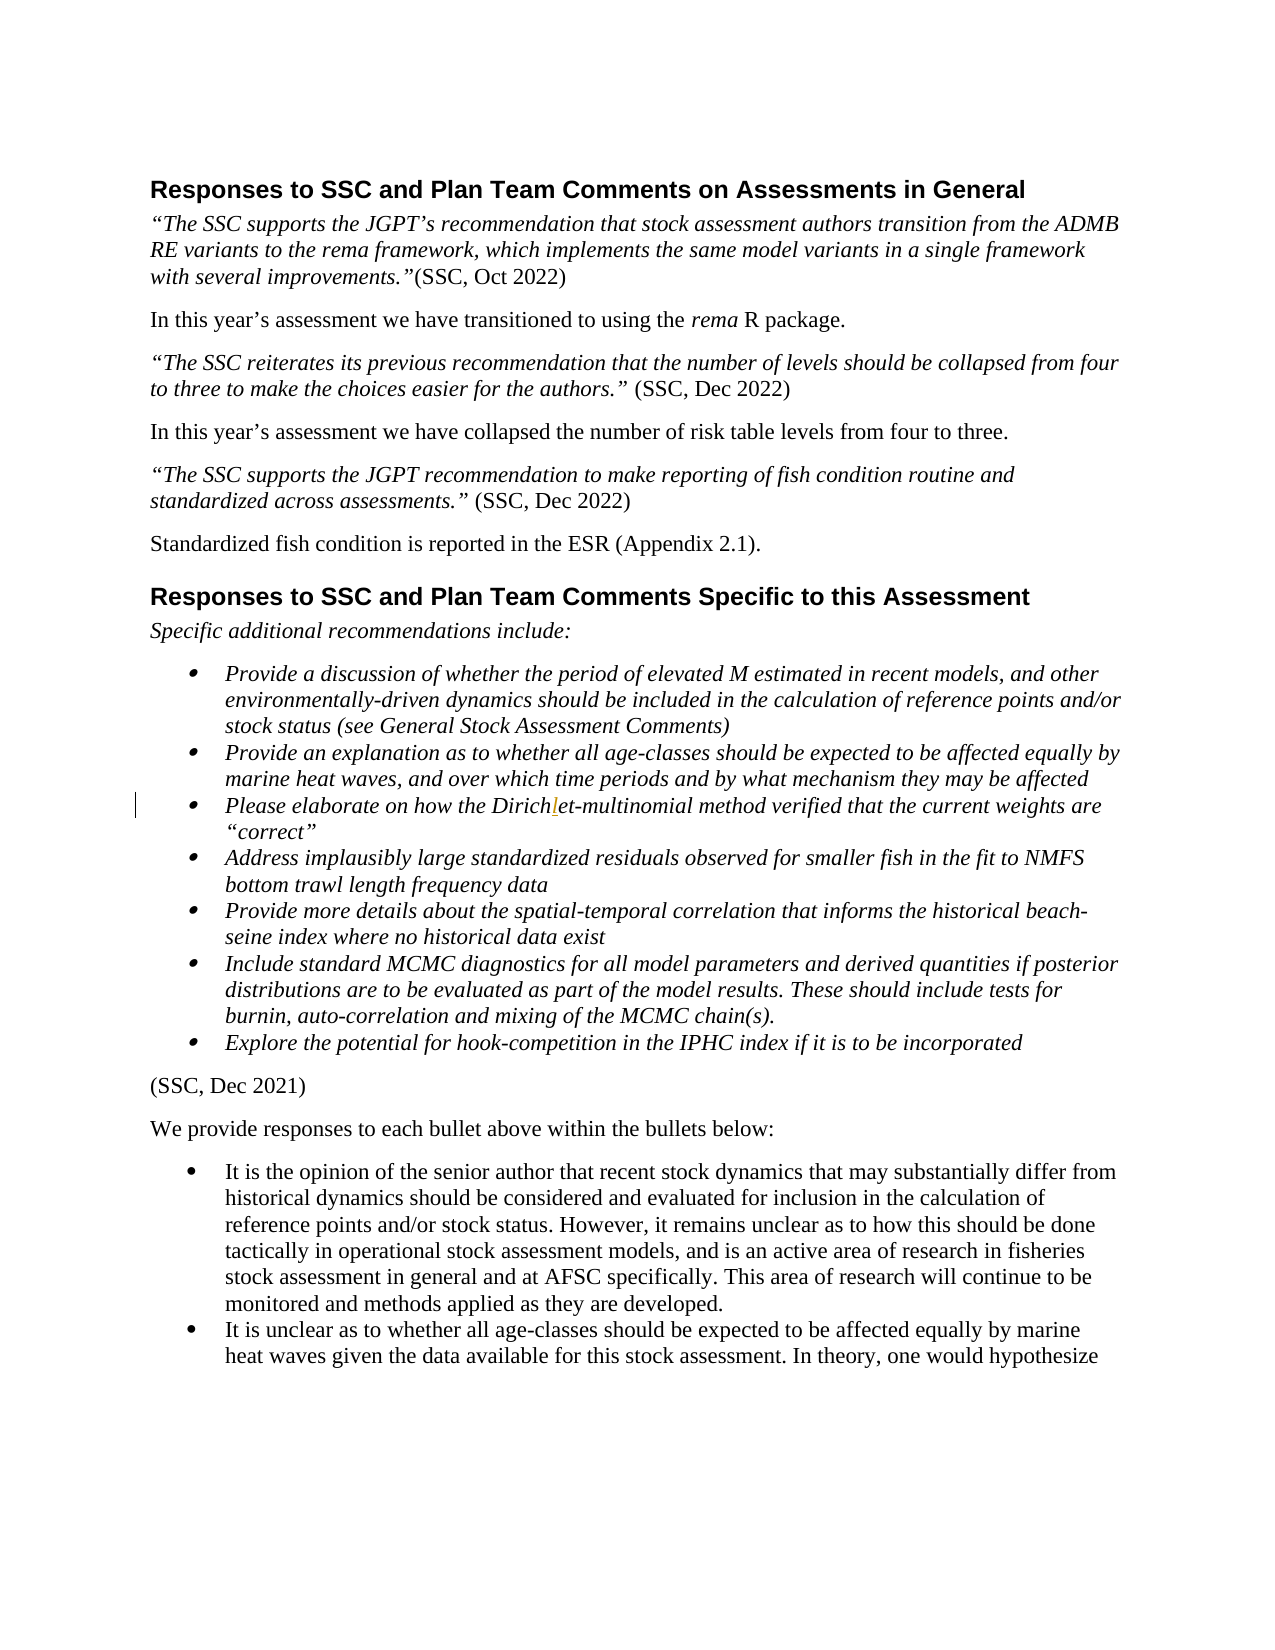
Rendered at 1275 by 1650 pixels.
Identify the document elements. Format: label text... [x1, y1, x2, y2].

text “The SSC reiterates its previous recommendation that the number of levels should be collapsed from four to three to make the choices easier for the authors.” (SSC, Dec 2022) [150, 349, 1125, 401]
list Provide more details about the spatial-temporal correlation that informs the historical beach-seine index where no historical data exist [187, 897, 1125, 950]
text In this year’s assessment we have transitioned to using the rema R package. [150, 306, 1125, 332]
text “The SSC supports the JGPT’s recommendation that stock assessment authors transition from the ADMB RE variants to the rema framework, which implements the same model variants in a single framework with several improvements.”(SSC, Oct 2022) [150, 210, 1125, 289]
list Include standard MCMC diagnostics for all model parameters and derived quantities if posterior distributions are to be evaluated as part of the model results. These should include tests for burnin, auto-correlation and mixing of the MCMC chain(s). [187, 950, 1125, 1029]
text “The SSC supports the JGPT recommendation to make reporting of fish condition routine and standardized across assessments.” (SSC, Dec 2022) [150, 461, 1125, 514]
text In this year’s assessment we have collapsed the number of risk table levels from four to three. [150, 418, 1125, 444]
subtitle Responses to SSC and Plan Team Comments on Assessments in General [150, 175, 1125, 204]
text Specific additional recommendations include: [150, 617, 1125, 643]
list Provide a discussion of whether the period of elevated M estimated in recent models, and other environmentally-driven dynamics should be included in the calculation of reference points and/or stock status (see General Stock Assessment Comments) [187, 660, 1125, 739]
text We provide responses to each bullet above within the bullets below: [150, 1115, 1125, 1141]
list Address implausibly large standardized residuals observed for smaller fish in the fit to NMFS bottom trawl length frequency data [187, 844, 1125, 897]
list Please elaborate on how the Dirichet-multinomial method verified that the current weights are “correct” [187, 792, 1125, 844]
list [187, 1316, 1125, 1369]
list It is the opinion of the senior author that recent stock dynamics that may substantially differ from historical dynamics should be considered and evaluated for inclusion in the calculation of reference points and/or stock status. However, it remains unclear as to how this should be done tactically in operational stock assessment models, and is an active area of research in fisheries stock assessment in general and at AFSC specifically. This area of research will continue to be monitored and methods applied as they are developed. [187, 1158, 1125, 1316]
list Explore the potential for hook-competition in the IPHC index if it is to be incorporated [187, 1029, 1125, 1055]
list Provide an explanation as to whether all age-classes should be expected to be affected equally by marine heat waves, and over which time periods and by what mechanism they may be affected [187, 739, 1125, 792]
text (SSC, Dec 2021) [150, 1072, 1125, 1098]
subtitle Responses to SSC and Plan Team Comments Specific to this Assessment [150, 582, 1125, 611]
text Standardized fish condition is reported in the ESR (Appendix 2.1). [150, 531, 1125, 557]
